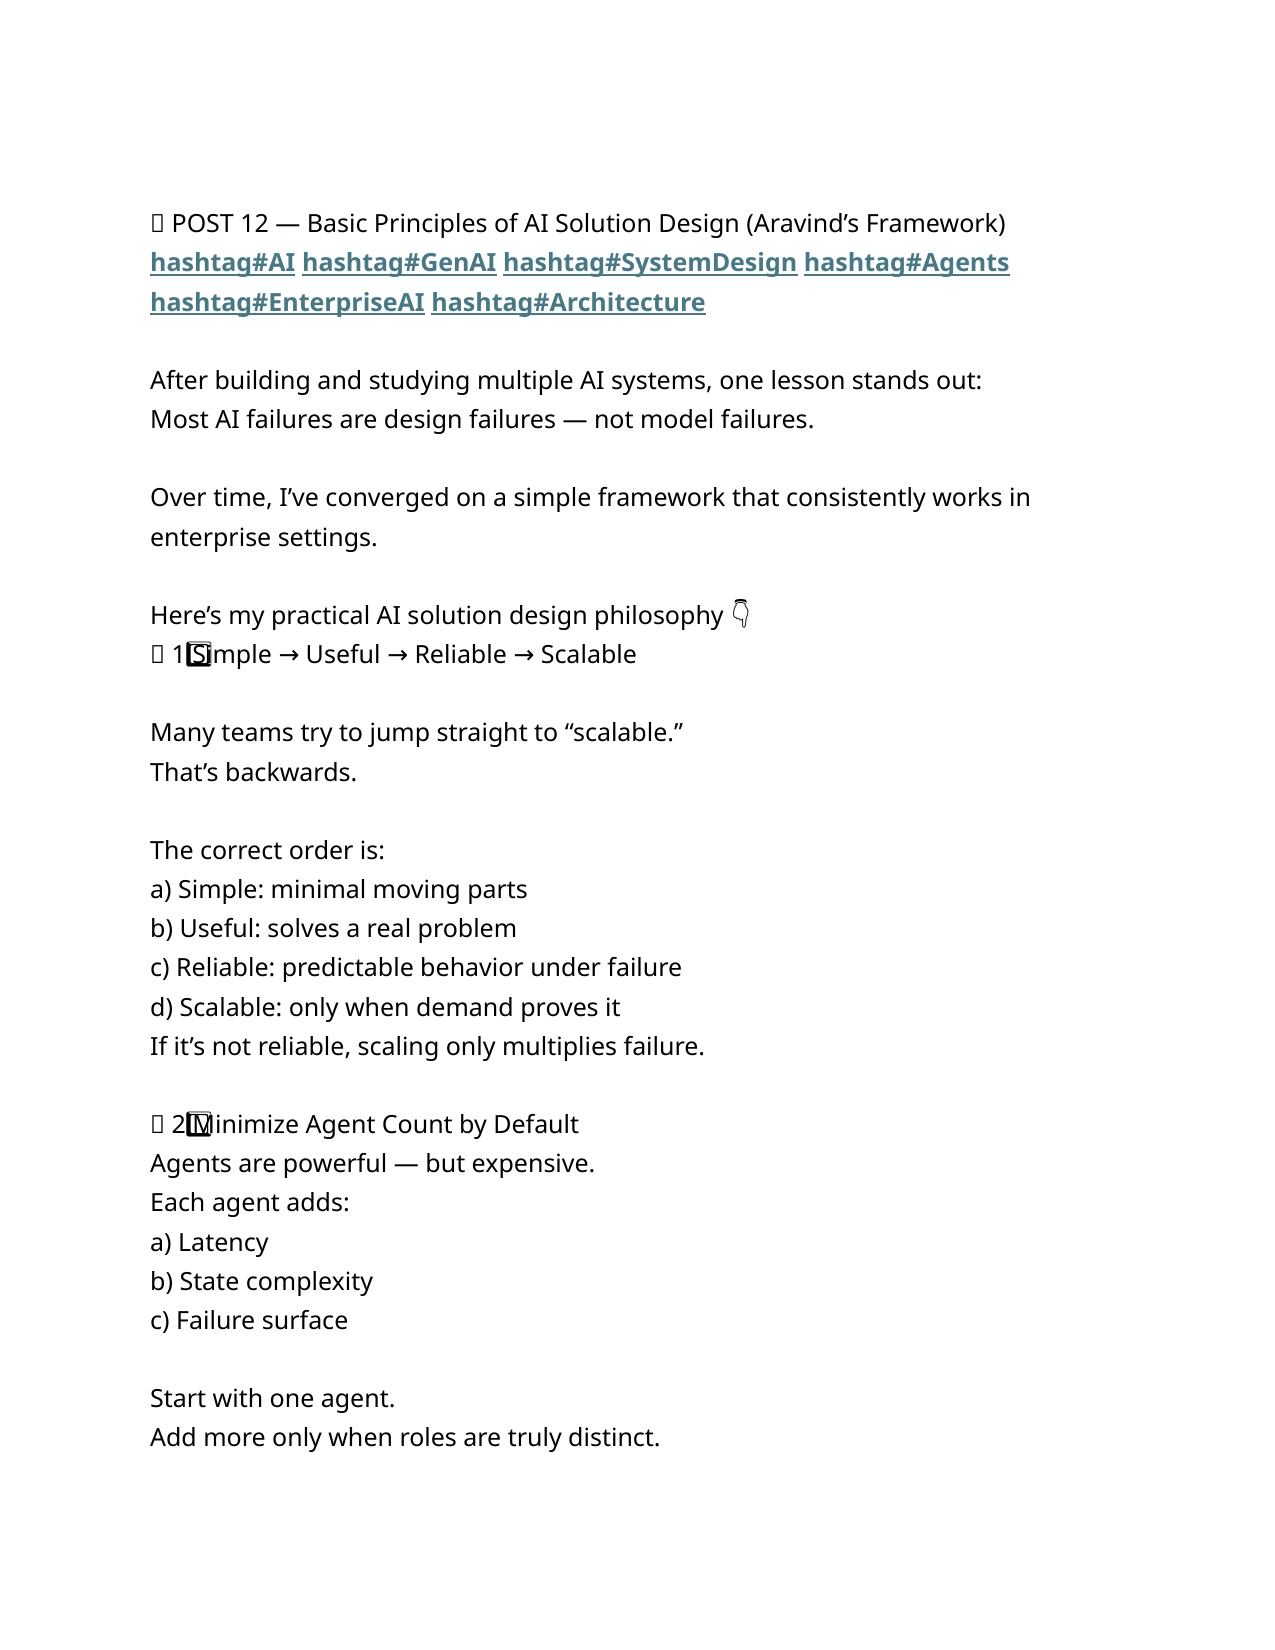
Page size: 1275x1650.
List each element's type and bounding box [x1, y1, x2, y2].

text [150, 206, 1125, 1493]
